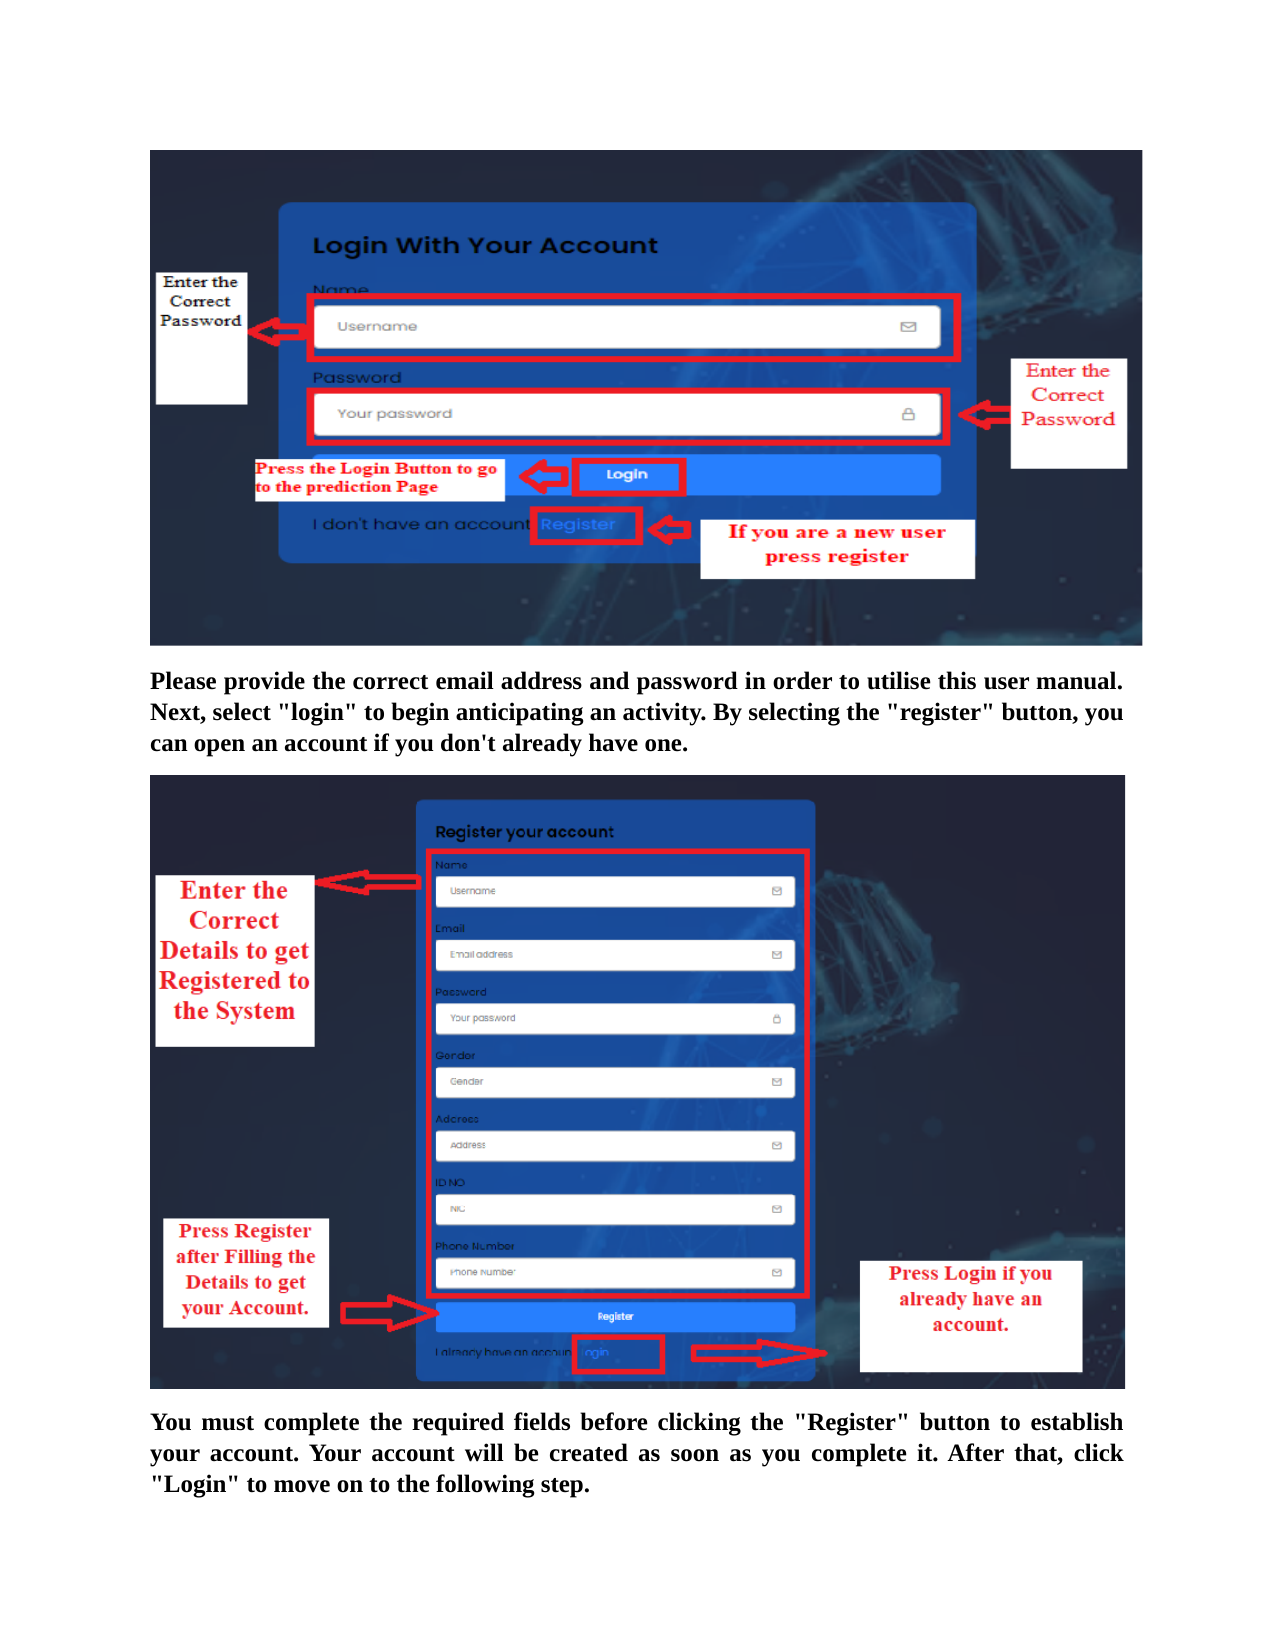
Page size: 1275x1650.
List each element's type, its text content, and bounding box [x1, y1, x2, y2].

text Please provide the correct email address and password in order to utilise this user manual. Next, select "login" to begin anticipating an activity. By selecting the "register" button, you can open an account if you don't already have one. [150, 666, 1125, 757]
picture [150, 775, 1125, 1389]
text You must complete the required fields before clicking the "Register" button to establish your account. Your account will be created as soon as you complete it. After that, click "Login" to move on to the following step. [150, 1407, 1125, 1498]
picture [150, 150, 1143, 647]
